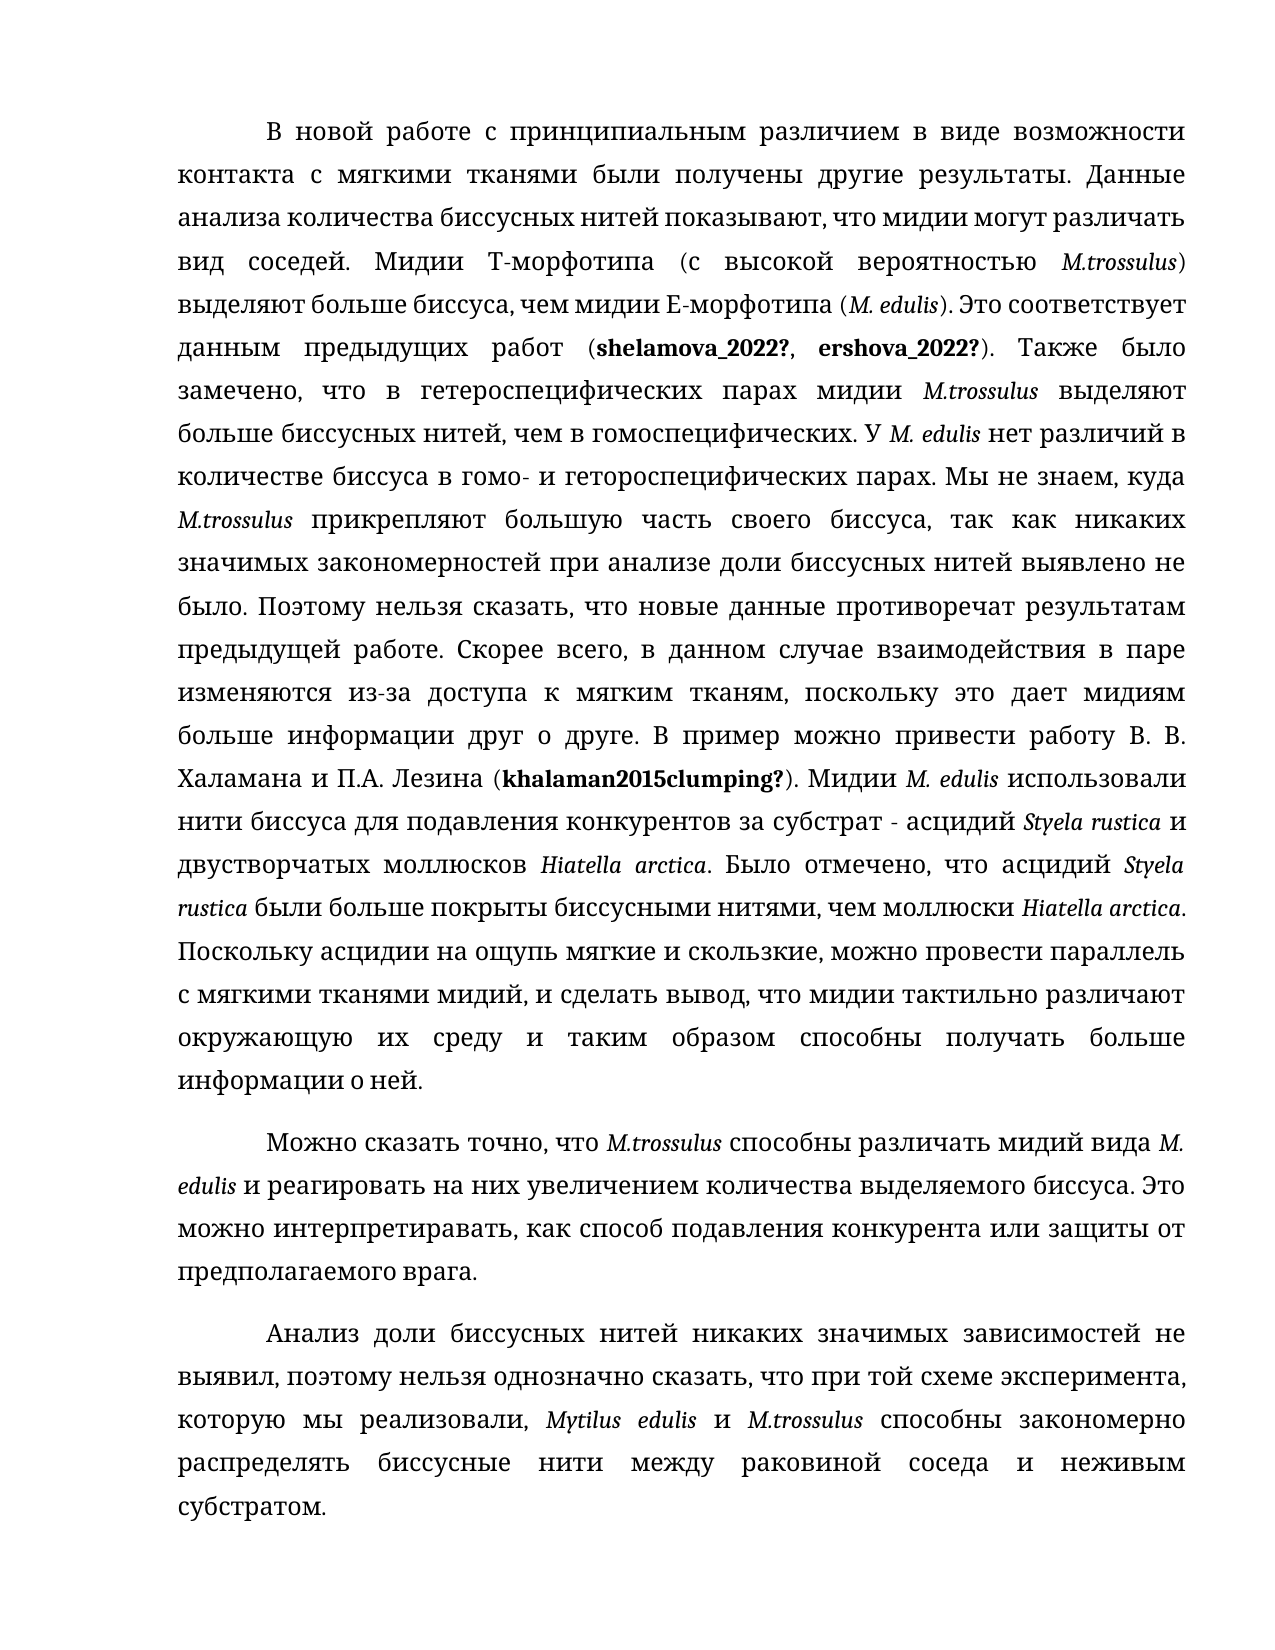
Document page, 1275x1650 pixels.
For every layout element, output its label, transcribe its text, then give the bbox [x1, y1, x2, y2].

text Можно сказать точно, что M.trossulus способны различать мидий вида M. edulis и реагировать на них увеличением количества выделяемого биссуса. Это можно интерпретиравать, как способ подавления конкурента или защиты от предполагаемого врага. [177, 1129, 1186, 1287]
text В новой работе с принципиальным различием в виде возможности контакта с мягкими тканями были получены другие результаты. Данные анализа количества биссусных нитей показывают, что мидии могут различать вид соседей. Мидии Т-морфотипа (с высокой вероятностью M.trossulus) выделяют больше биссуса, чем мидии Е-морфотипа (M. edulis). Это соответствует данным предыдущих работ (shelamova_2022?, ershova_2022?). Также было замечено, что в гетероспецифических парах мидии M.trossulus выделяют больше биссусных нитей, чем в гомоспецифических. У M. edulis нет различий в количестве биссуса в гомо- и гетороспецифических парах. Мы не знаем, куда M.trossulus прикрепляют большую часть своего биссуса, так как никаких значимых закономерностей при анализе доли биссусных нитей выявлено не было. Поэтому нельзя сказать, что новые данные противоречат результатам предыдущей работе. Скорее всего, в данном случае взаимодействия в паре изменяются из-за доступа к мягким тканям, поскольку это дает мидиям больше информации друг о друге. В пример можно привести работу В. В. Халамана и П.А. Лезина (khalaman2015clumping?). Мидии M. edulis использовали нити биссуса для подавления конкурентов за субстрат - асцидий Styela rustica и двустворчатых моллюсков Hiatella arctica. Было отмечено, что асцидий Styela rustica были больше покрыты биссусными нитями, чем моллюски Hiatella arctica. Поскольку асцидии на ощупь мягкие и скользкие, можно провести параллель с мягкими тканями мидий, и сделать вывод, что мидии тактильно различают окружающую их среду и таким образом способны получать больше информации о ней. [177, 118, 1186, 1096]
text Анализ доли биссусных нитей никаких значимых зависимостей не выявил, поэтому нельзя однозначно сказать, что при той схеме эксперимента, которую мы реализовали, Mytilus edulis и M.trossulus способны закономерно распределять биссусные нити между раковиной соседа и неживым субстратом. [177, 1320, 1186, 1521]
